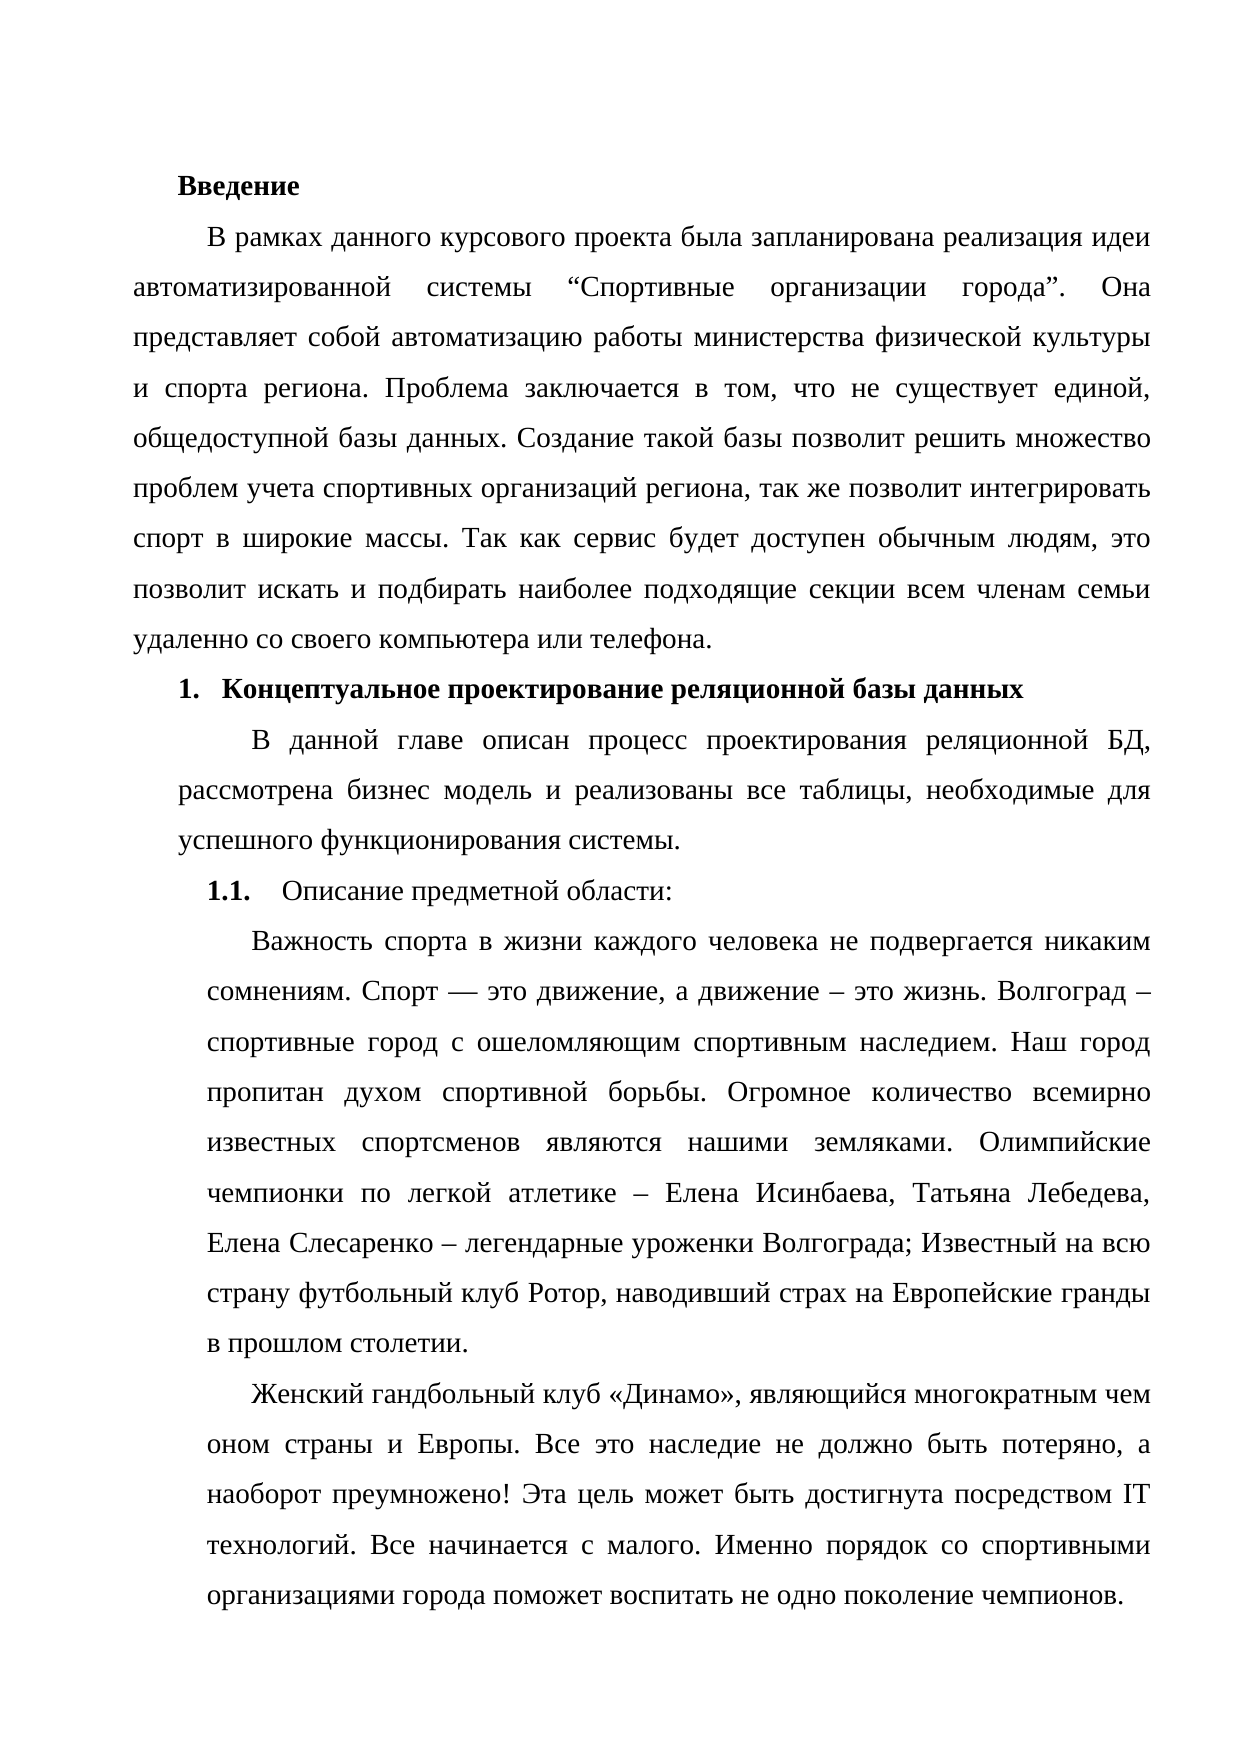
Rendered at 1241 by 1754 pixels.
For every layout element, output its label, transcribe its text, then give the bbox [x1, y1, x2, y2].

text Женский гандбольный клуб «Динамо», являющийся многократным чем оном страны и Европы. Все это наследие не должно быть потеряно, а наоборот преумножено! Эта цель может быть достигнута посредством IT технологий. Все начинается с малого. Именно порядок со спортивными организациями города поможет воспитать не одно поколение чемпионов. [207, 1376, 1152, 1611]
text В рамках данного курсового проекта была запланирована реализация идеи автоматизированной системы “Спортивные организации города”. Она представляет собой автоматизацию работы министерства физической культуры и спорта региона. Проблема заключается в том, что не существует единой, общедоступной базы данных. Создание такой базы позволит решить множество проблем учета спортивных организаций региона, так же позволит интегрировать спорт в широкие массы. Так как сервис будет доступен обычным людям, это позволит искать и подбирать наиболее подходящие секции всем членам семьи удаленно со своего компьютера или телефона. [133, 219, 1152, 655]
text В данной главе описан процесс проектирования реляционной БД, рассмотрена бизнес модель и реализованы все таблицы, необходимые для успешного функционирования системы. [178, 722, 1152, 856]
list Описание предметной области: [207, 873, 1152, 906]
text Важность спорта в жизни каждого человека не подвергается никаким сомнениям. Спорт — это движение, а движение – это жизнь. Волгоград – спортивные город с ошеломляющим спортивным наследием. Наш город пропитан духом спортивной борьбы. Огромное количество всемирно известных спортсменов являются нашими земляками. Олимпийские чемпионки по легкой атлетике – Елена Исинбаева, Татьяна Лебедева, Елена Слесаренко – легендарные уроженки Волгограда; Известный на всю страну футбольный клуб Ротор, наводивший страх на Европейские гранды в прошлом столетии. [207, 923, 1152, 1359]
text Введение [177, 168, 1152, 202]
list Концептуальное проектирование реляционной базы данных [178, 672, 1152, 705]
